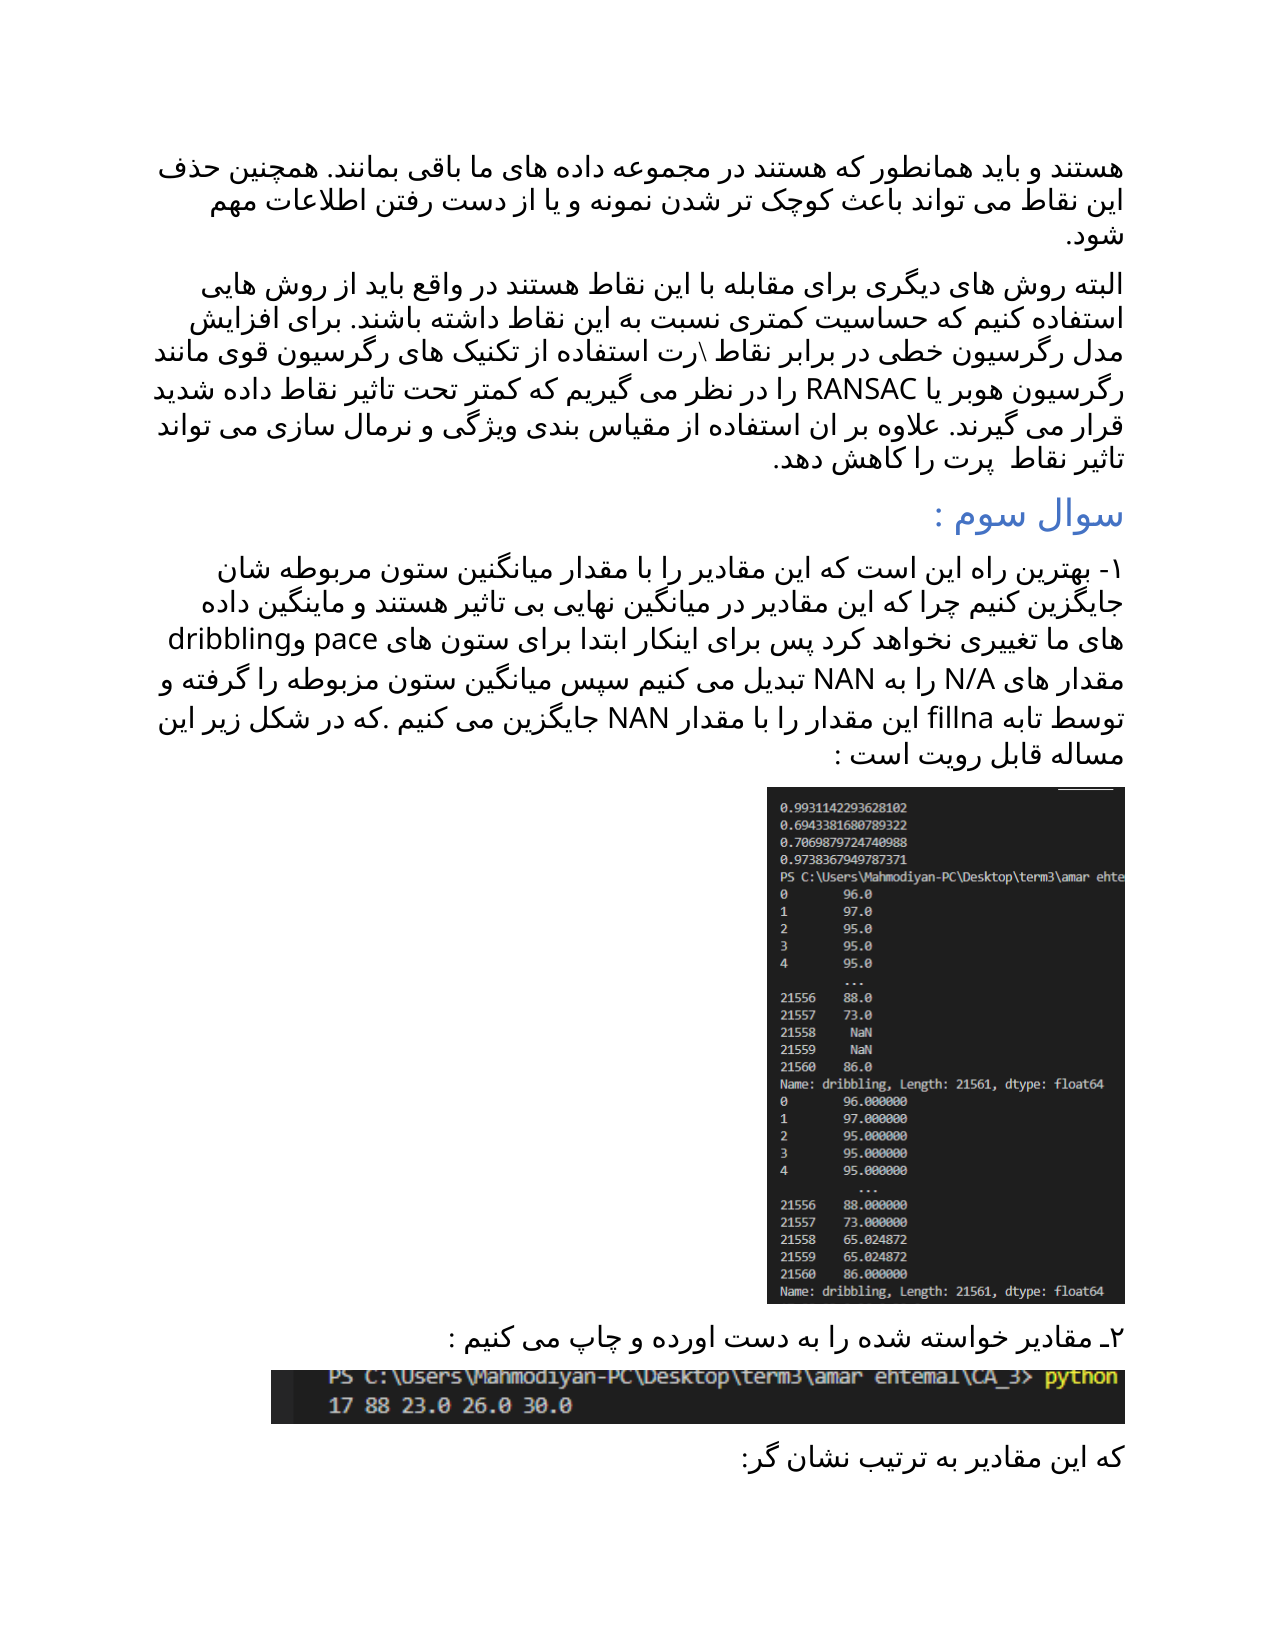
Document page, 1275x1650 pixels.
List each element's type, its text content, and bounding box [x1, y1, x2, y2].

picture [767, 787, 1125, 1304]
text که این مقادیر به ترتیب نشان گر‌: [150, 1440, 1125, 1473]
picture [271, 1370, 1125, 1424]
text البته روش های دیگری برای مقابله با این نقاط هستند در واقع باید از روش هایی استفاده کنیم که حساسیت کمتری نسبت به این نقاط داشته باشند. برای افزایش مدل رگرسیون خطی در برابر نقاط \رت استفاده از تکنیک های رگرسیون قوی مانند رگرسیون هوبر یا RANSAC را در نظر می گیریم که کمتر تحت تاثیر نقاط داده شدید قرار می گیرند. علاوه بر ان استفاده از مقیاس بندی ویژگی و نرمال سازی می تواند تاثیر نقاط پرت را کاهش دهد. [150, 267, 1125, 475]
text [150, 150, 1125, 251]
text سوال سوم : [150, 491, 1125, 534]
text ۲ـ مقادیر خواسته شده را به دست اورده و چاپ می کنیم : [150, 1320, 1125, 1353]
text ۱‌- بهترین راه این است که این مقادیر را با مقدار میانگنین ستون مربوطه شان جایگزین کنیم چرا که این مقادیر در میانگین نهایی بی تاثیر هستند و ماینگین داده های ما تغییری نخواهد کرد پس برای اینکار ابتدا برای ستون های pace وdribbling مقدار های N/A را به NAN تبدیل می کنیم سپس میانگین ستون مزبوطه را گرفته و توسط تابه fillna این مقدار را با مقدار NAN جایگزین می کنیم .که در شکل زیر این مساله قابل رویت است : [150, 551, 1125, 771]
